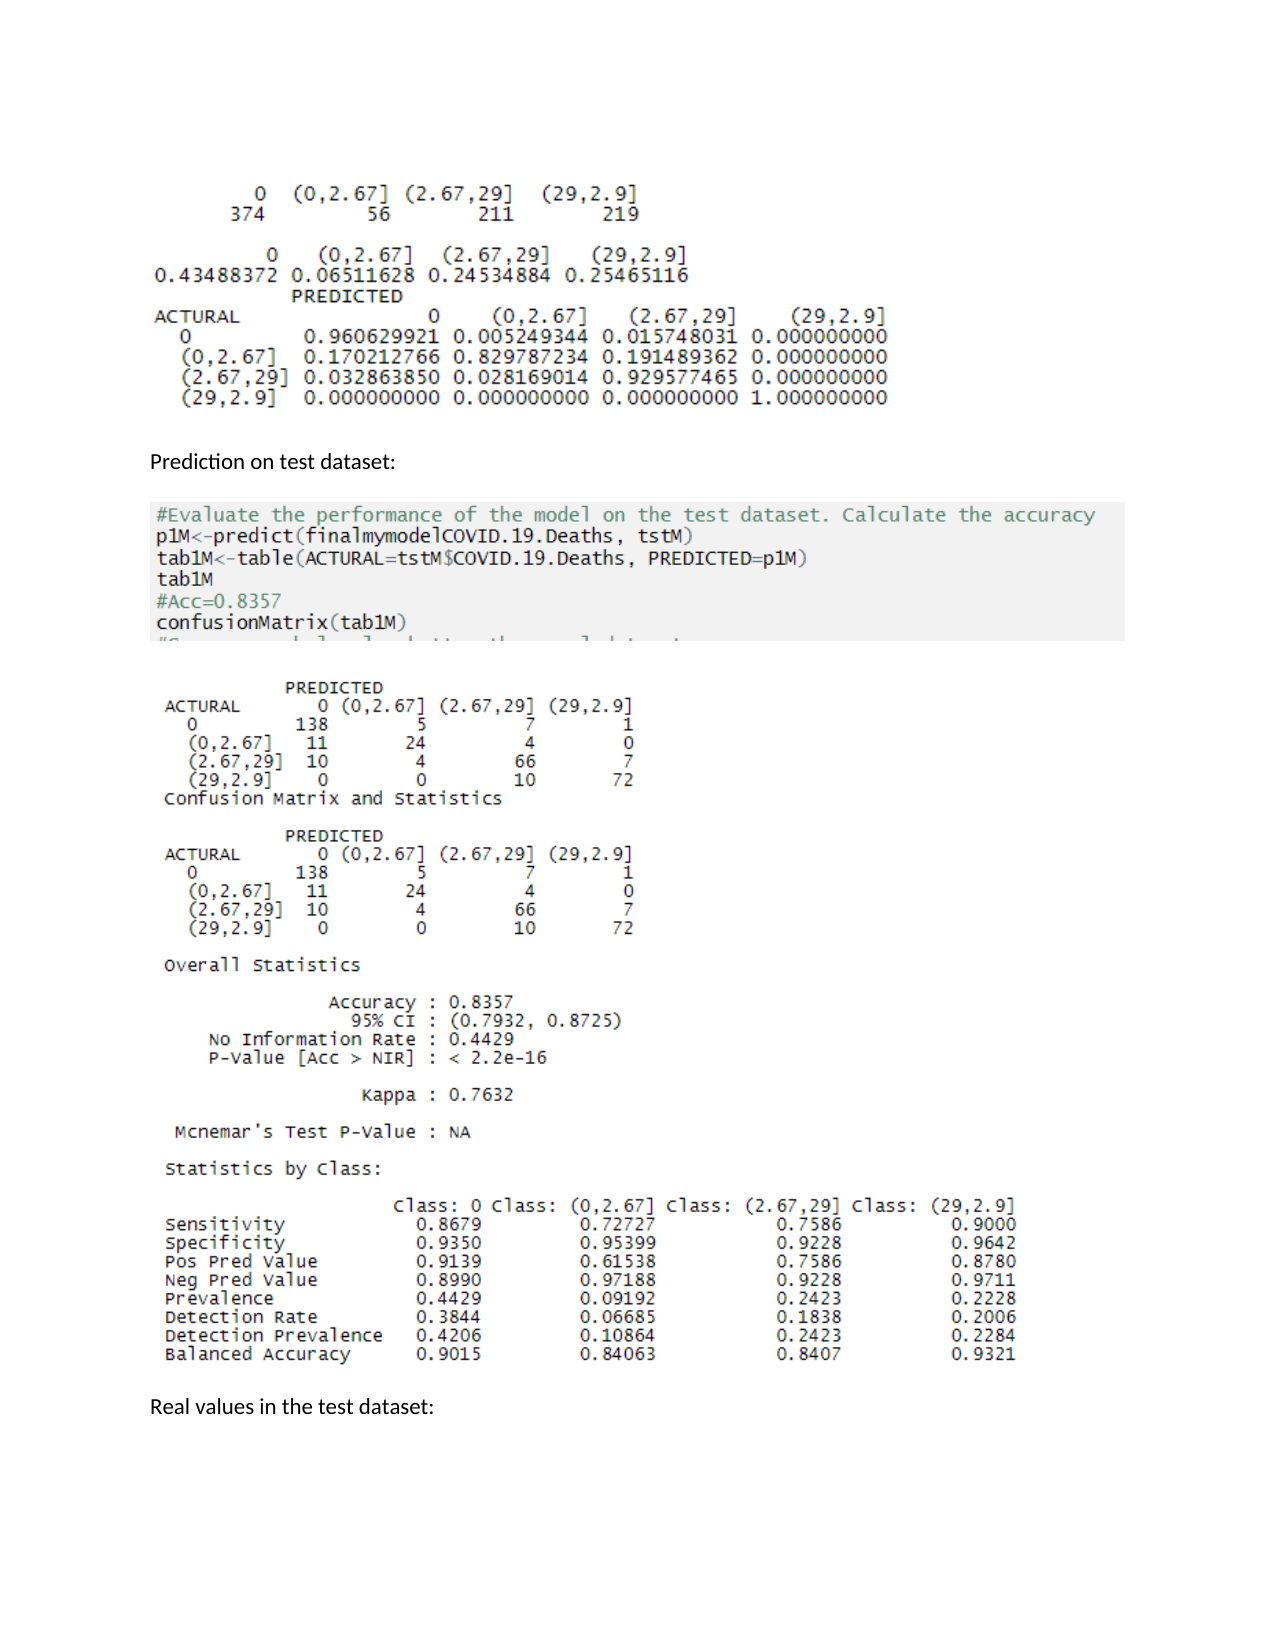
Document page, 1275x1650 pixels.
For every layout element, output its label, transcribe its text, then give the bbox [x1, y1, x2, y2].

text Prediction on test dataset: [150, 447, 1125, 475]
picture [150, 150, 941, 447]
picture [150, 668, 1125, 1393]
text Real values in the test dataset: [150, 1393, 1125, 1420]
picture [150, 502, 1125, 641]
